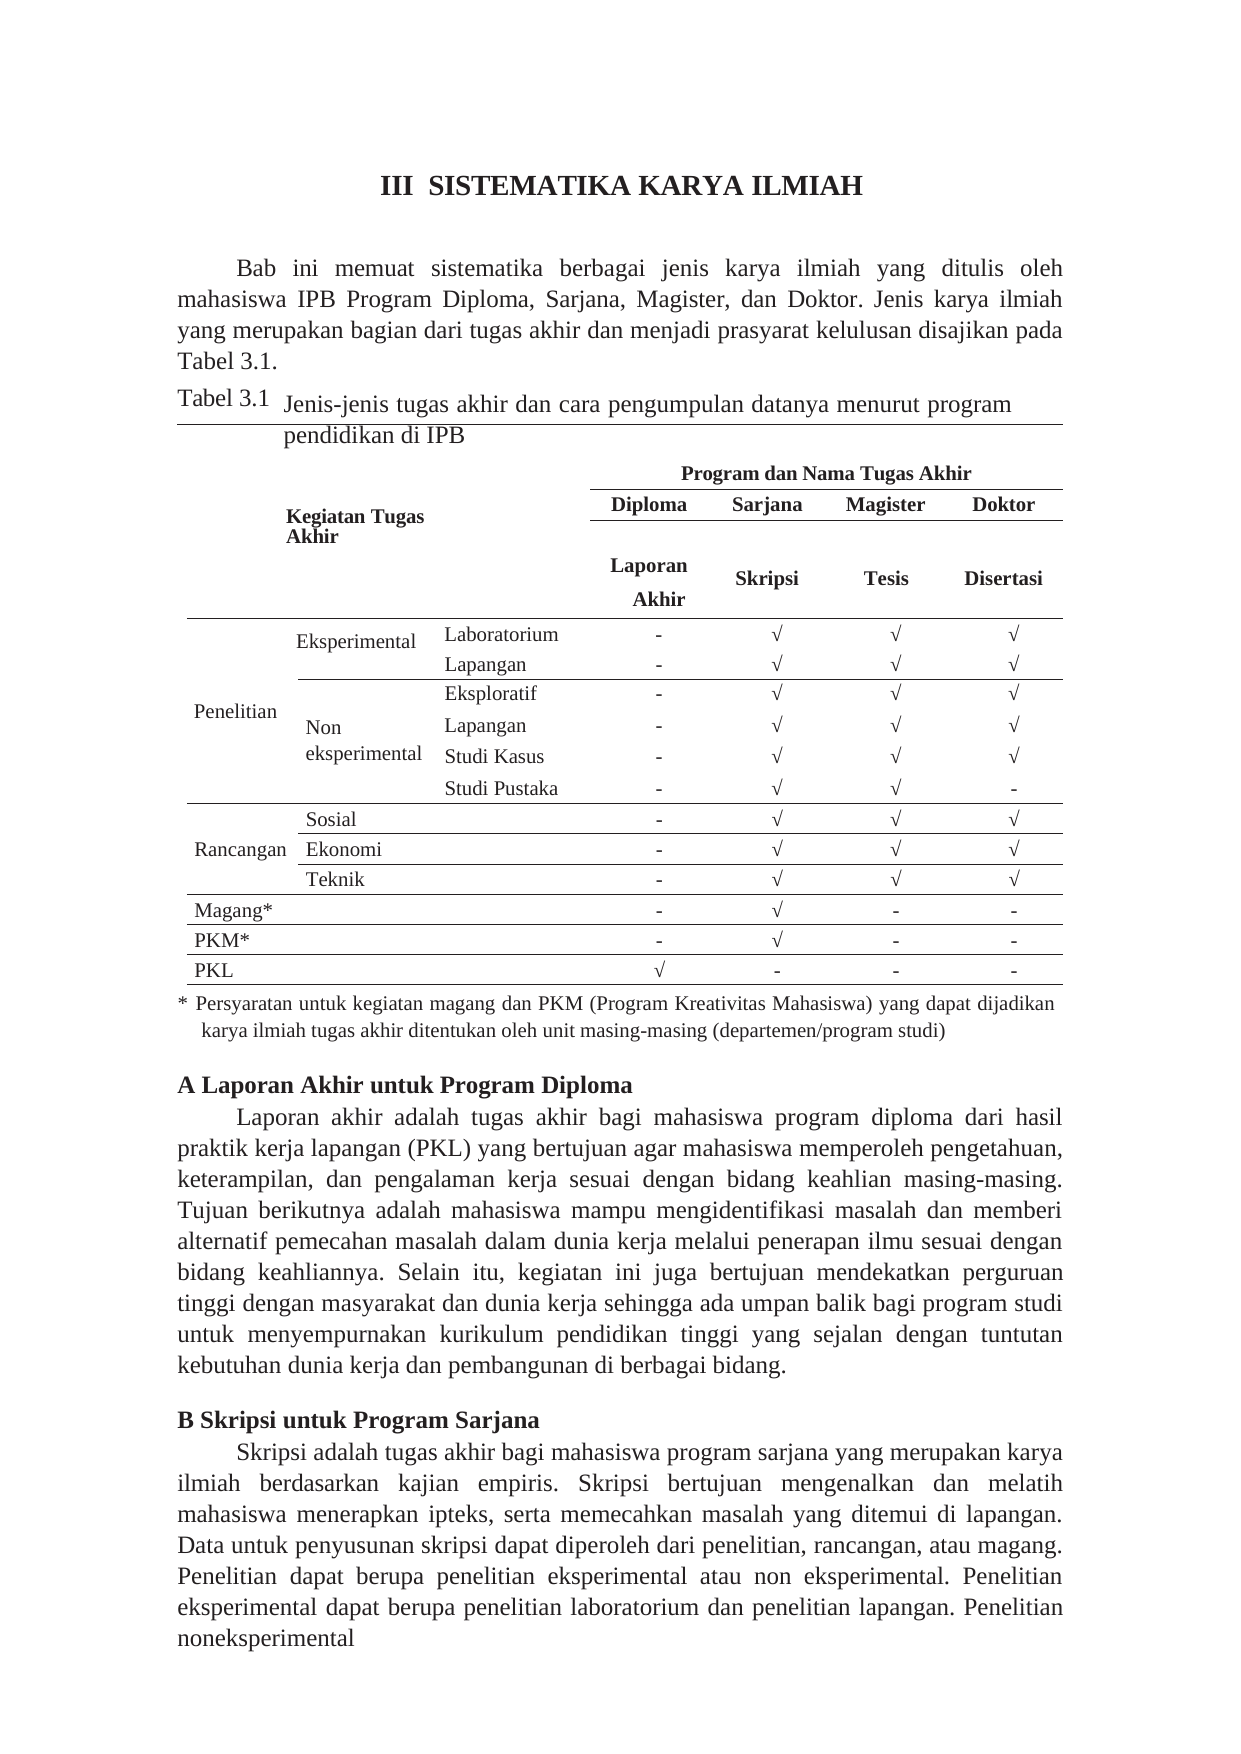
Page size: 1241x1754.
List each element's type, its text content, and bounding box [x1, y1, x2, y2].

subtitle III SISTEMATIKA KARYA ILMIAH [380, 168, 1240, 201]
subtitle B Skripsi untuk Program Sarjana [177, 1405, 1240, 1434]
text Bab ini memuat sistematika berbagai jenis karya ilmiah yang ditulis oleh mahasiswa IPB Program Diploma, Sarjana, Magister, dan Doktor. Jenis karya ilmiah yang merupakan bagian dari tugas akhir dan menjadi prasyarat kelulusan disajikan pada Tabel 3.1. [177, 253, 1063, 375]
subtitle A Laporan Akhir untuk Program Diploma [177, 1071, 1240, 1099]
text Skripsi adalah tugas akhir bagi mahasiswa program sarjana yang merupakan karya ilmiah berdasarkan kajian empiris. Skripsi bertujuan mengenalkan dan melatih mahasiswa menerapkan ipteks, serta memecahkan masalah yang ditemui di lapangan. Data untuk penyusunan skripsi dapat diperoleh dari penelitian, rancangan, atau magang. Penelitian dapat berupa penelitian eksperimental atau non eksperimental. Penelitian eksperimental dapat berupa penelitian laboratorium dan penelitian lapangan. Penelitian noneksperimental [177, 1437, 1063, 1652]
text Jenis-jenis tugas akhir dan cara pengumpulan datanya menurut program pendidikan di IPB [283, 389, 1063, 449]
text * Persyaratan untuk kegiatan magang dan PKM (Program Kreativitas Mahasiswa) yang dapat dijadikan karya ilmiah tugas akhir ditentukan oleh unit masing-masing (departemen/program studi) [177, 991, 1063, 1042]
text Laporan akhir adalah tugas akhir bagi mahasiswa program diploma dari hasil praktik kerja lapangan (PKL) yang bertujuan agar mahasiswa memperoleh pengetahuan, keterampilan, dan pengalaman kerja sesuai dengan bidang keahlian masing-masing. Tujuan berikutnya adalah mahasiswa mampu mengidentifikasi masalah dan memberi alternatif pemecahan masalah dalam dunia kerja melalui penerapan ilmu sesuai dengan bidang keahliannya. Selain itu, kegiatan ini juga bertujuan mendekatkan perguruan tinggi dengan masyarakat dan dunia kerja sehingga ada umpan balik bagi program studi untuk menyempurnakan kurikulum pendidikan tinggi yang sejalan dengan tuntutan kebutuhan dunia kerja dan pembangunan di berbagai bidang. [177, 1102, 1063, 1379]
text Eksperimental [296, 629, 1240, 653]
text Kegiatan Tugas Akhir [286, 508, 481, 547]
text Program dan Nama Tugas Akhir Diploma Sarjana Magister Doktor [611, 461, 1036, 516]
text Tabel 3.1 [177, 383, 270, 412]
text Skripsi Tesis Disertasi [735, 566, 1240, 590]
text Laporan [158, 554, 688, 577]
